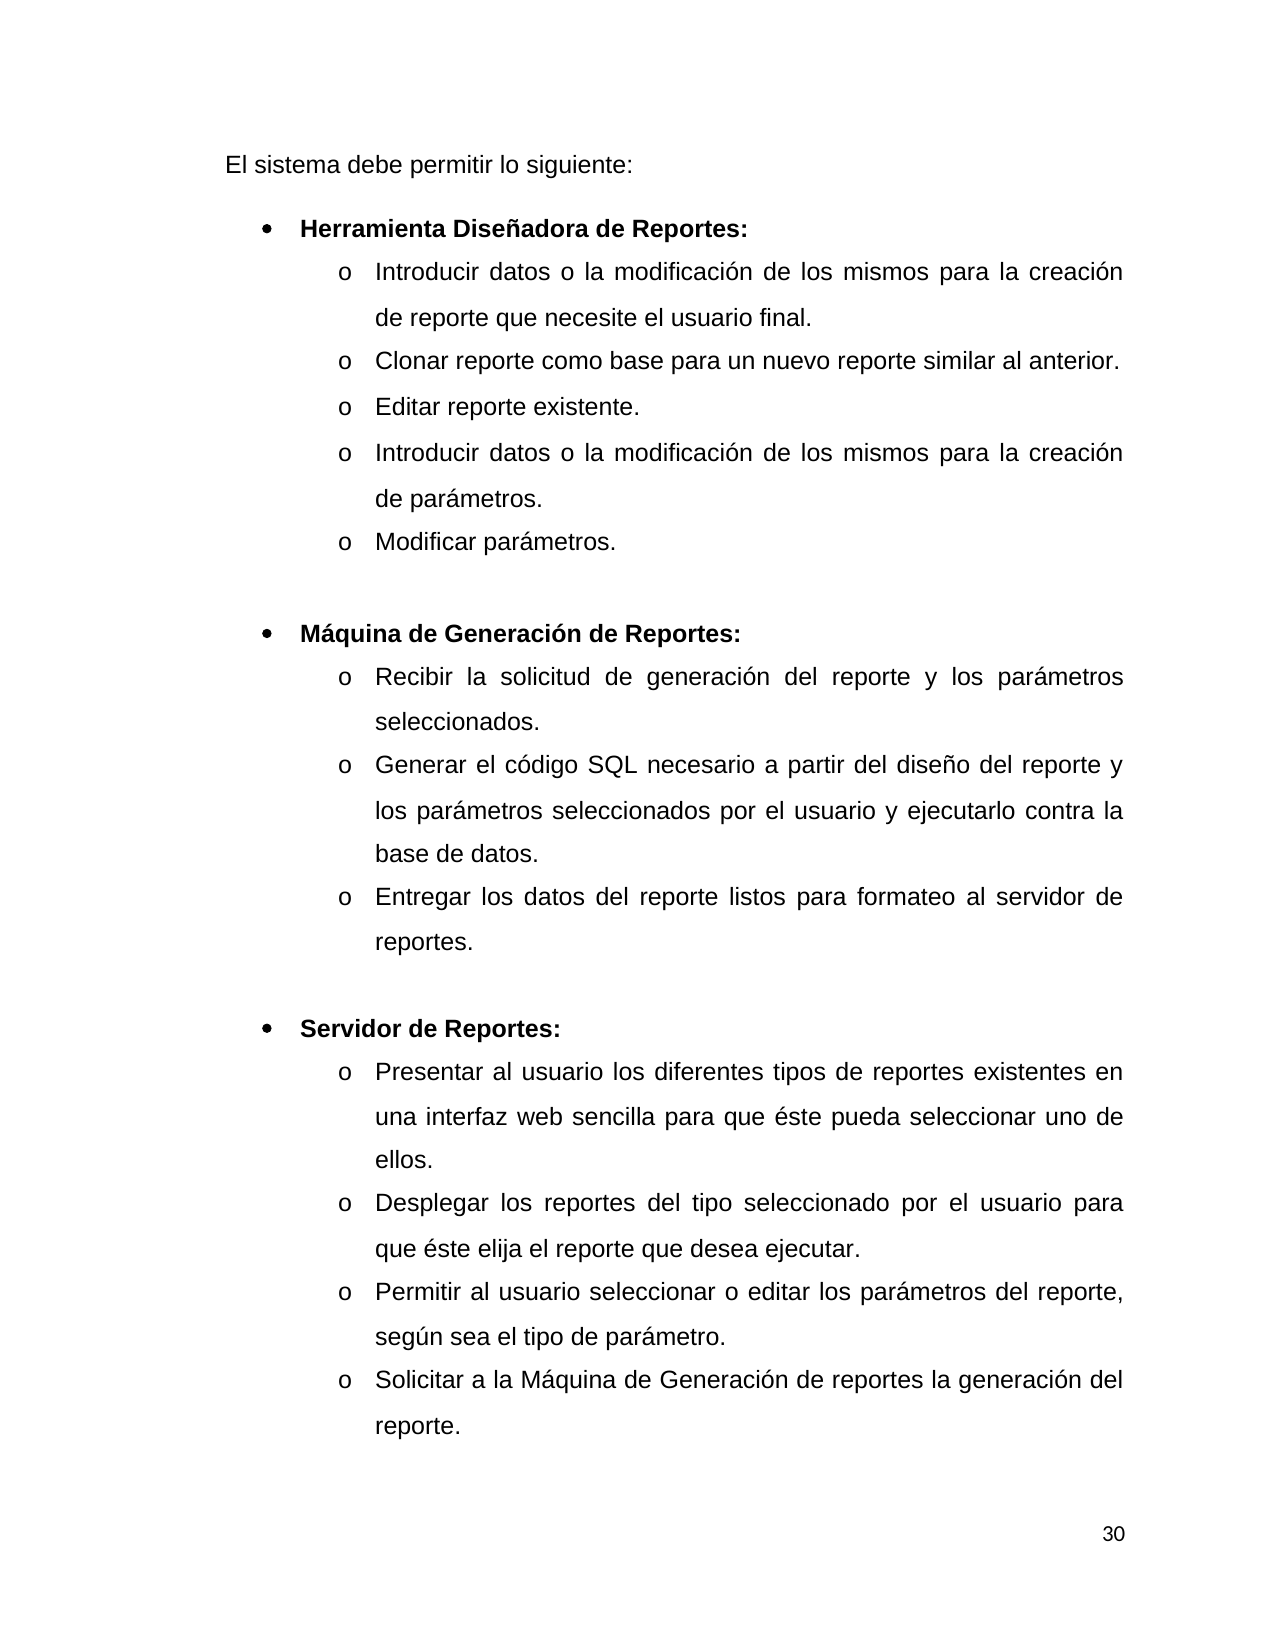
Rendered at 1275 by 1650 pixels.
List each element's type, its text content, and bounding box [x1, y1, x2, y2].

list Clonar reporte como base para un nuevo reporte similar al anterior. [337, 346, 1125, 377]
text El sistema debe permitir lo siguiente: [225, 150, 1125, 179]
list Solicitar a la Máquina de Generación de reportes la generación del reporte. [337, 1365, 1125, 1439]
list Herramienta Diseñadora de Reportes: [262, 214, 1125, 243]
list Máquina de Generación de Reportes: [262, 619, 1125, 648]
list Desplegar los reportes del tipo seleccionado por el usuario para que éste elija el reporte que desea ejecutar. [337, 1188, 1125, 1262]
list Modificar parámetros. [337, 527, 1125, 558]
list Entregar los datos del reporte listos para formateo al servidor de reportes. [337, 882, 1125, 956]
list Servidor de Reportes: [262, 1014, 1125, 1042]
list Introducir datos o la modificación de los mismos para la creación de reporte que necesite el usuario final. [337, 257, 1125, 331]
list Recibir la solicitud de generación del reporte y los parámetros seleccionados. [337, 662, 1125, 736]
list Presentar al usuario los diferentes tipos de reportes existentes en una interfaz web sencilla para que éste pueda seleccionar uno de ellos. [337, 1057, 1125, 1174]
list Permitir al usuario seleccionar o editar los parámetros del reporte, según sea el tipo de parámetro. [337, 1277, 1125, 1351]
list Introducir datos o la modificación de los mismos para la creación de parámetros. [337, 438, 1125, 512]
list Generar el código SQL necesario a partir del diseño del reporte y los parámetros seleccionados por el usuario y ejecutarlo contra la base de datos. [337, 751, 1125, 868]
list Editar reporte existente. [337, 392, 1125, 423]
